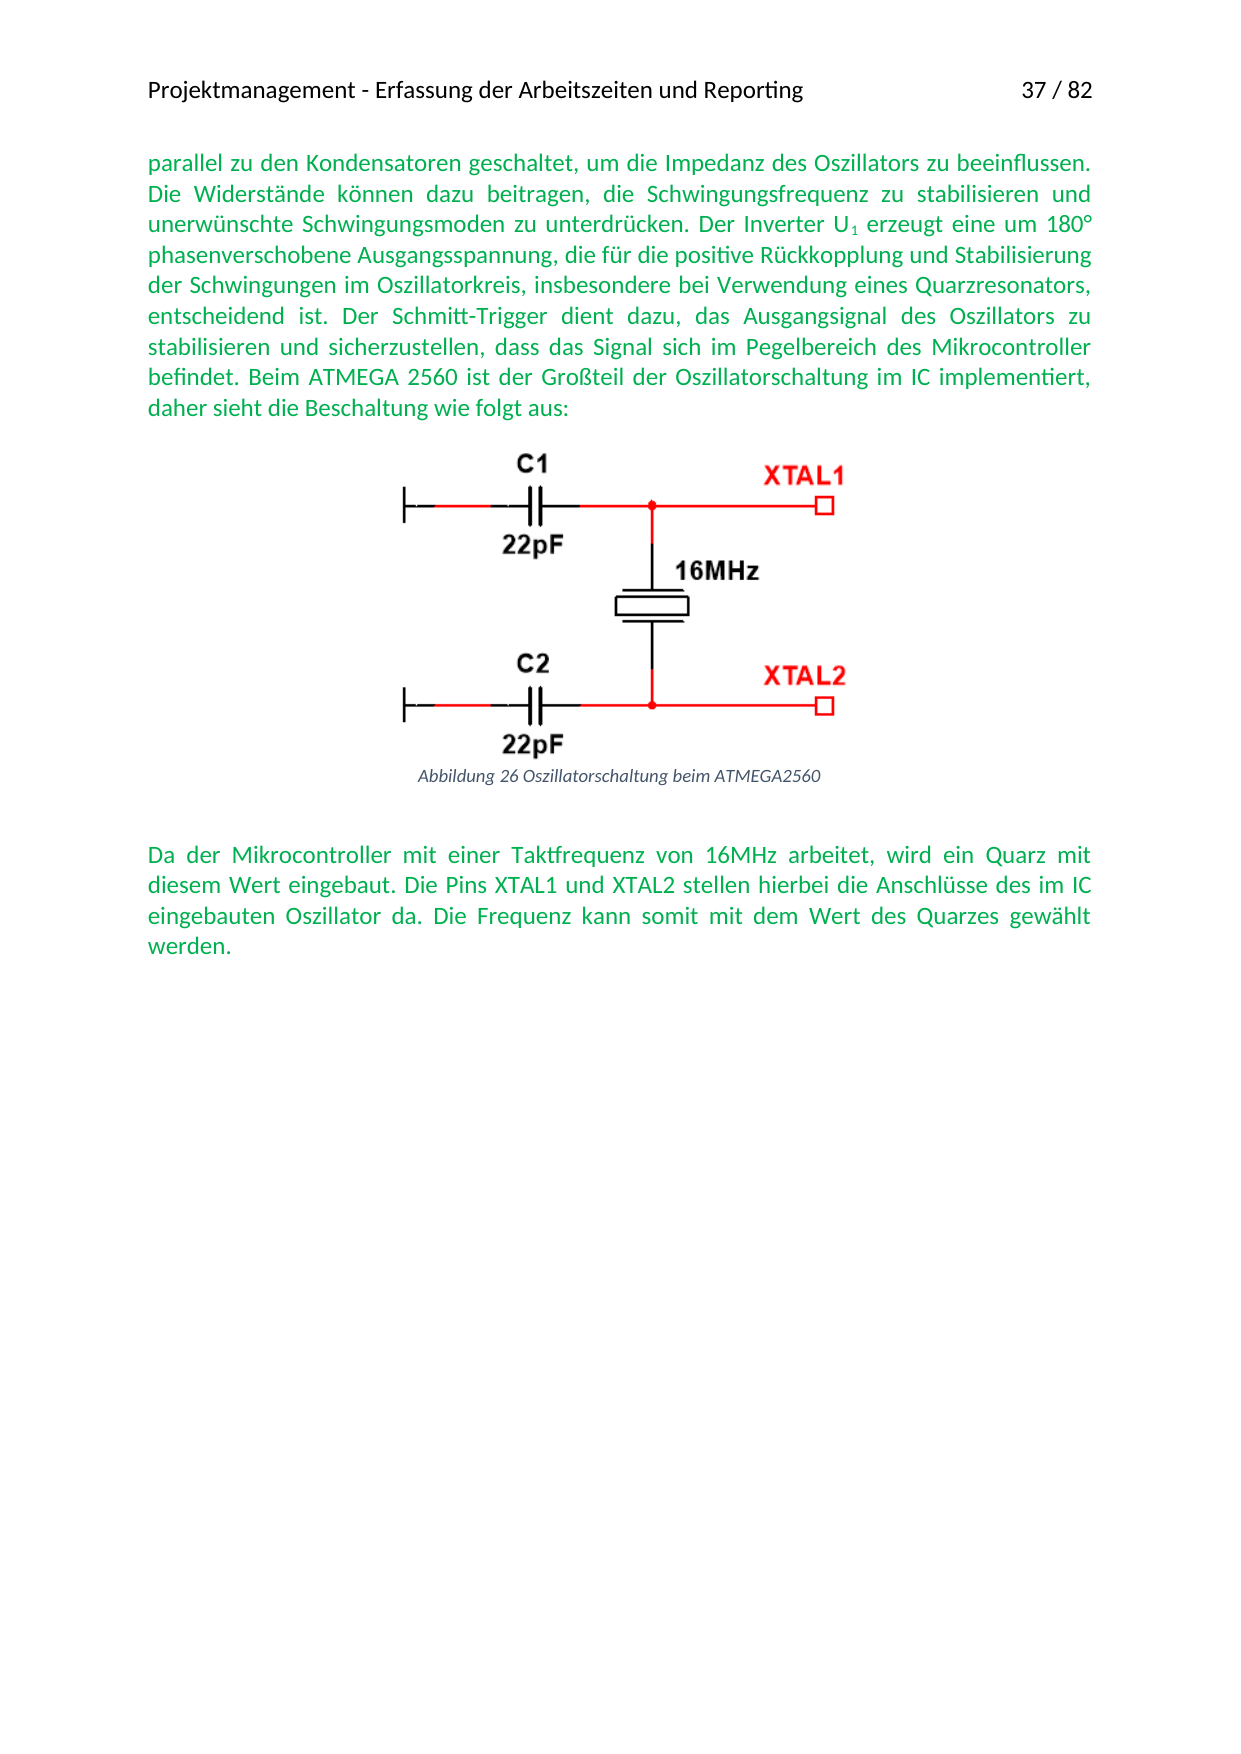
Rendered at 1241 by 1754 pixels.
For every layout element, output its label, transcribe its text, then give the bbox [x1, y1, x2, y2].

picture [354, 452, 886, 765]
text Da der Mikrocontroller mit einer Taktfrequenz von 16MHz arbeitet, wird ein Quarz mit diesem Wert eingebaut. Die Pins XTAL1 und XTAL2 stellen hierbei die Anschlüsse des im IC eingebauten Oszillator da. Die Frequenz kann somit mit dem Wert des Quarzes gewählt werden. [148, 839, 1093, 961]
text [148, 148, 1093, 422]
